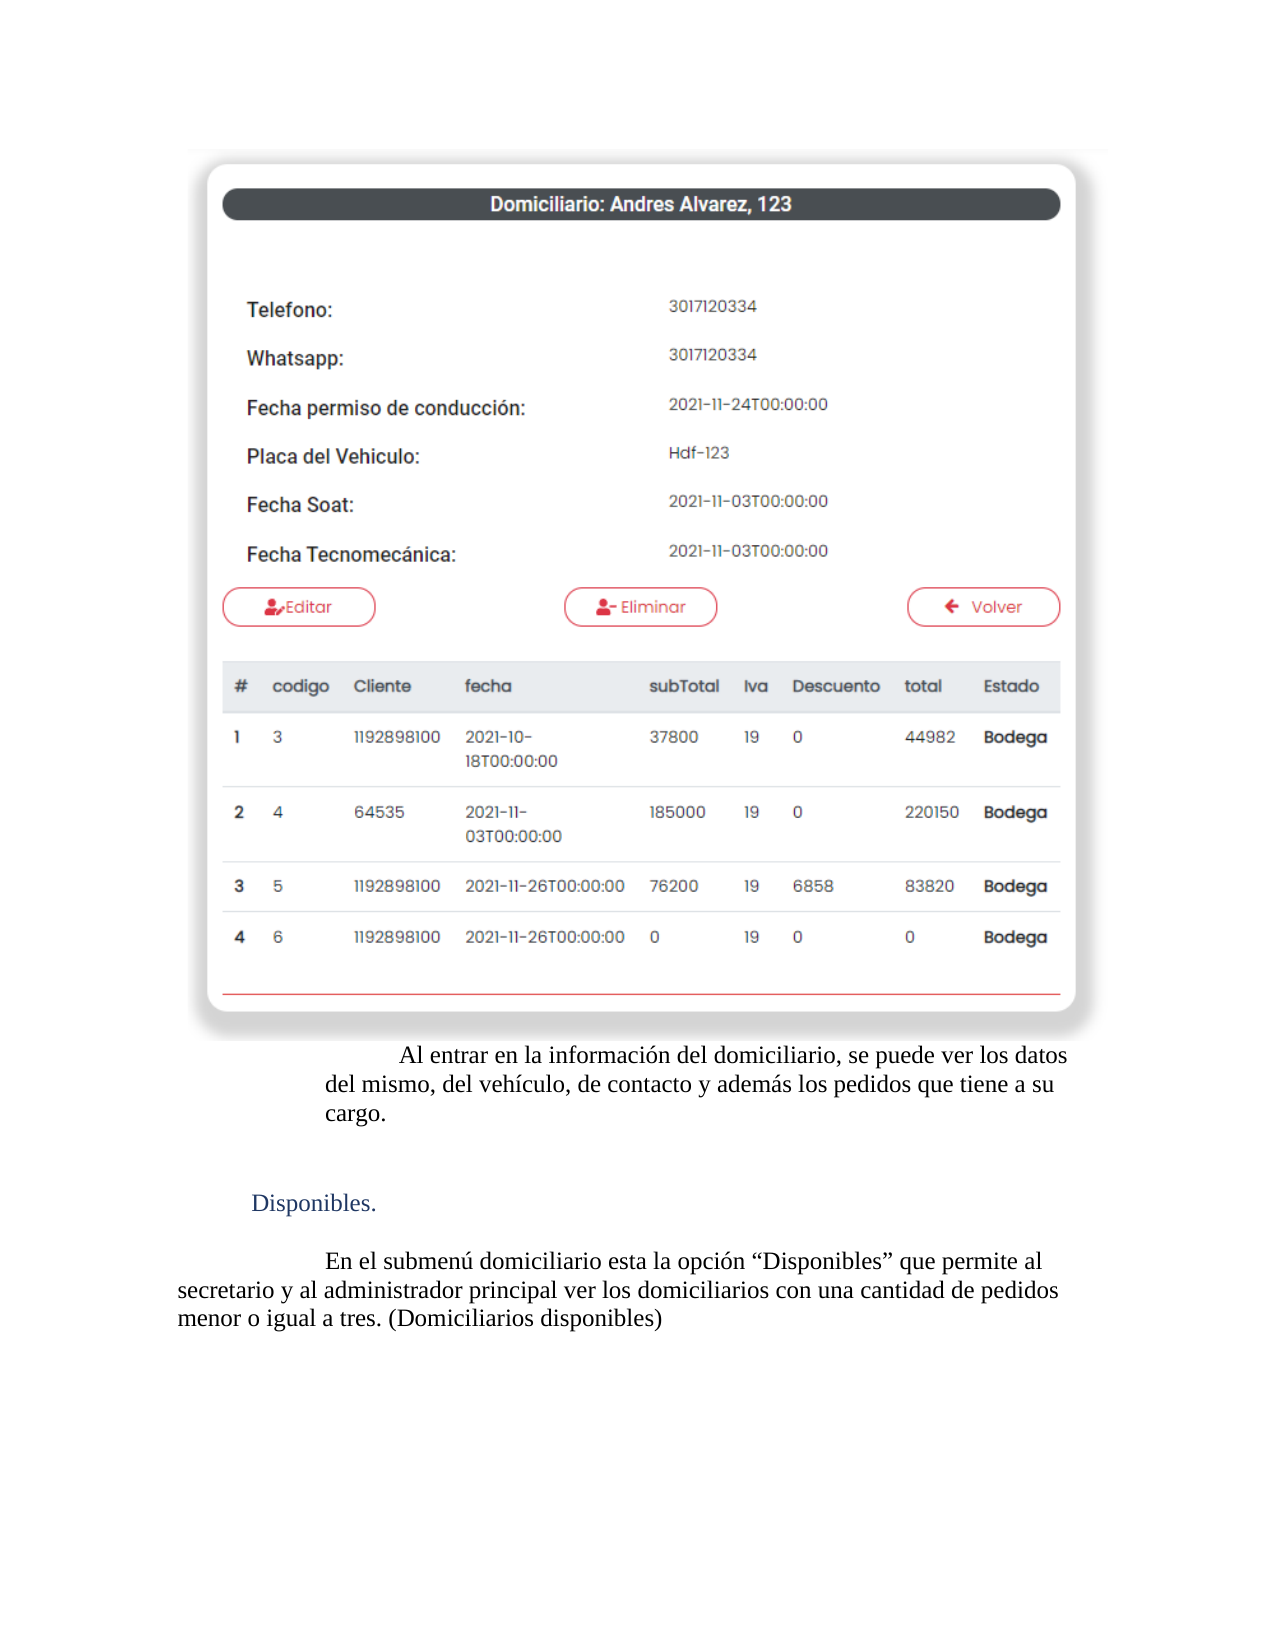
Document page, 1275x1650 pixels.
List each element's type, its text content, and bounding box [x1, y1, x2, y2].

text En el submenú domiciliario esta la opción “Disponibles” que permite al secretario y al administrador principal ver los domiciliarios con una cantidad de pedidos menor o igual a tres. (Domiciliarios disponibles) [177, 1246, 1098, 1332]
subtitle Disponibles. [177, 1188, 1098, 1217]
text Al entrar en la información del domiciliario, se puede ver los datos del mismo, del vehículo, de contacto y además los pedidos que tiene a su cargo. [325, 1041, 1098, 1127]
picture [187, 149, 1109, 1041]
